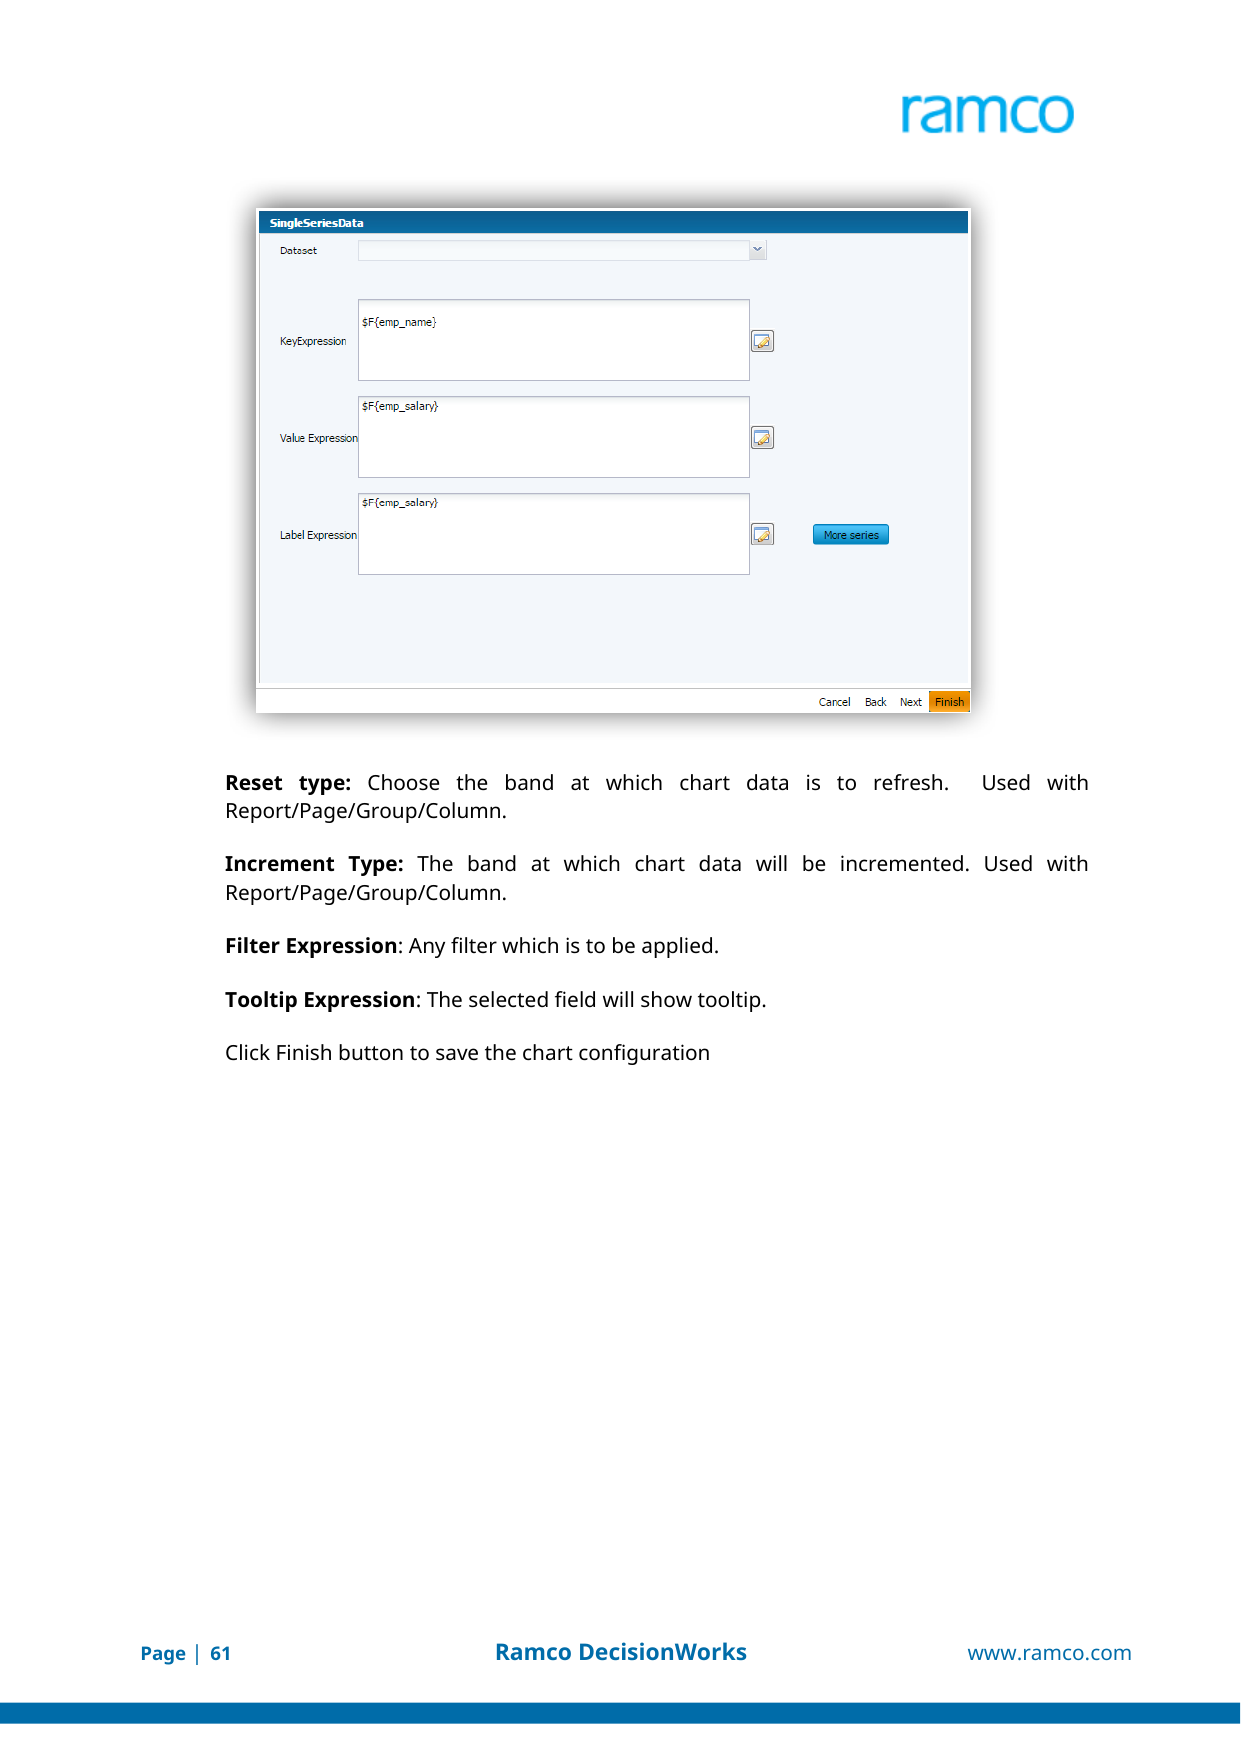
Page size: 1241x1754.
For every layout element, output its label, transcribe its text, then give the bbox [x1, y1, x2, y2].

picture [256, 208, 971, 713]
text Filter Expression: Any filter which is to be applied. [225, 931, 1090, 960]
text Increment Type: The band at which chart data will be incremented. Used with Report/Page/Group/Column. [225, 849, 1090, 906]
text Reset type: Choose the band at which chart data is to refresh. Used with Report/Page/Group/Column. [225, 768, 1090, 824]
text Click Finish button to save the chart configuration [225, 1038, 1090, 1067]
picture [887, 75, 1091, 149]
text Tooltip Expression: The selected field will show tooltip. [225, 985, 1090, 1013]
